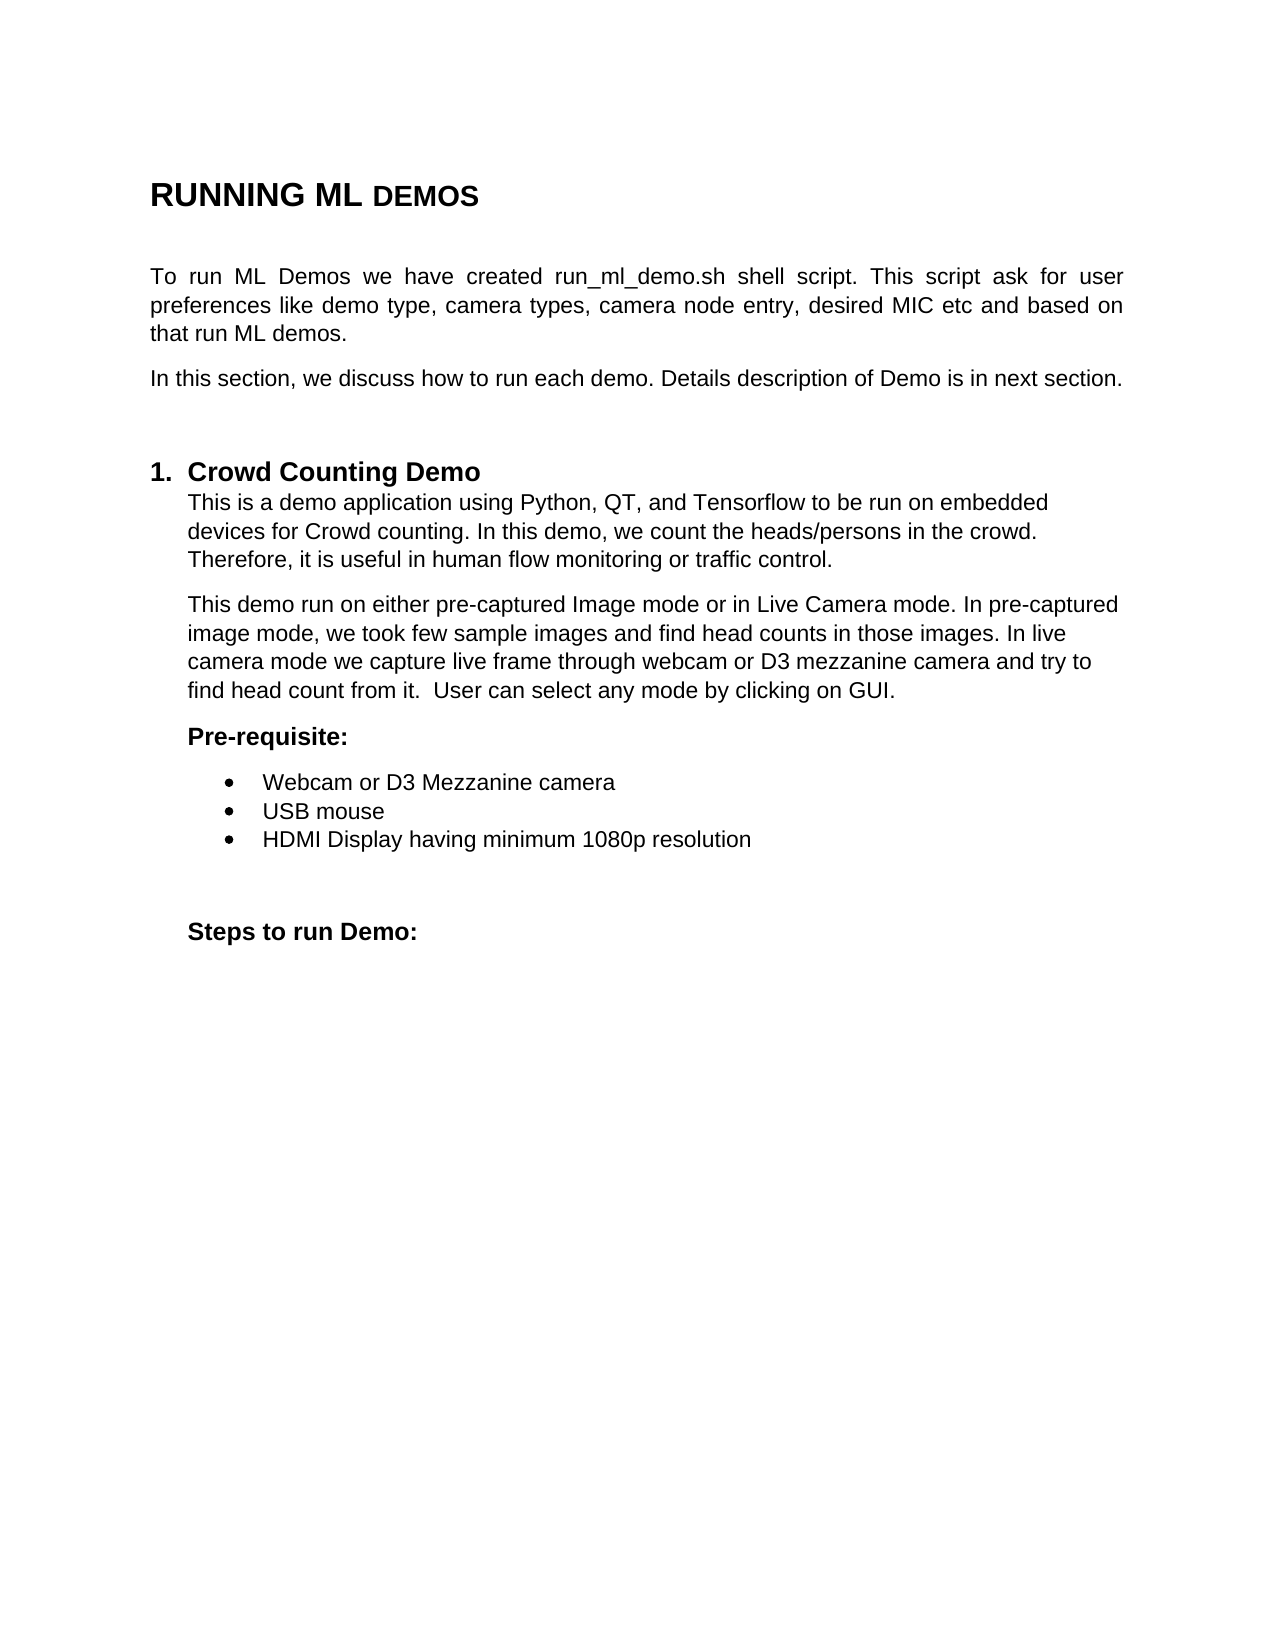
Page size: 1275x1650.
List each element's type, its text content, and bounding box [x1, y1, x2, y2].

subtitle Crowd Counting Demo [150, 456, 1125, 487]
text To run ML Demos we have created run_ml_demo.sh shell script. This script ask for user preferences like demo type, camera types, camera node entry, desired MIC etc and based on that run ML demos. [150, 263, 1125, 347]
list Webcam or D3 Mezzanine camera [225, 769, 1125, 796]
list USB mouse [225, 798, 1125, 824]
text In this section, we discuss how to run each demo. Details description of Demo is in next section. [150, 365, 1125, 392]
text Steps to run Demo: [150, 916, 1125, 945]
subtitle Running ML Demos [150, 175, 1125, 213]
text Pre-requisite: [150, 722, 1125, 750]
text This demo run on either pre-captured Image mode or in Live Camera mode. In pre-captured image mode, we took few sample images and find head counts in those images. In live camera mode we capture live frame through webcam or D3 mezzanine camera and try to find head count from it. User can select any mode by clicking on GUI. [187, 591, 1125, 703]
text This is a demo application using Python, QT, and Tensorflow to be run on embedded devices for Crowd counting. In this demo, we count the heads/persons in the crowd. Therefore, it is useful in human flow monitoring or traffic control. [187, 489, 1125, 572]
list HDMI Display having minimum 1080p resolution [225, 826, 1125, 853]
